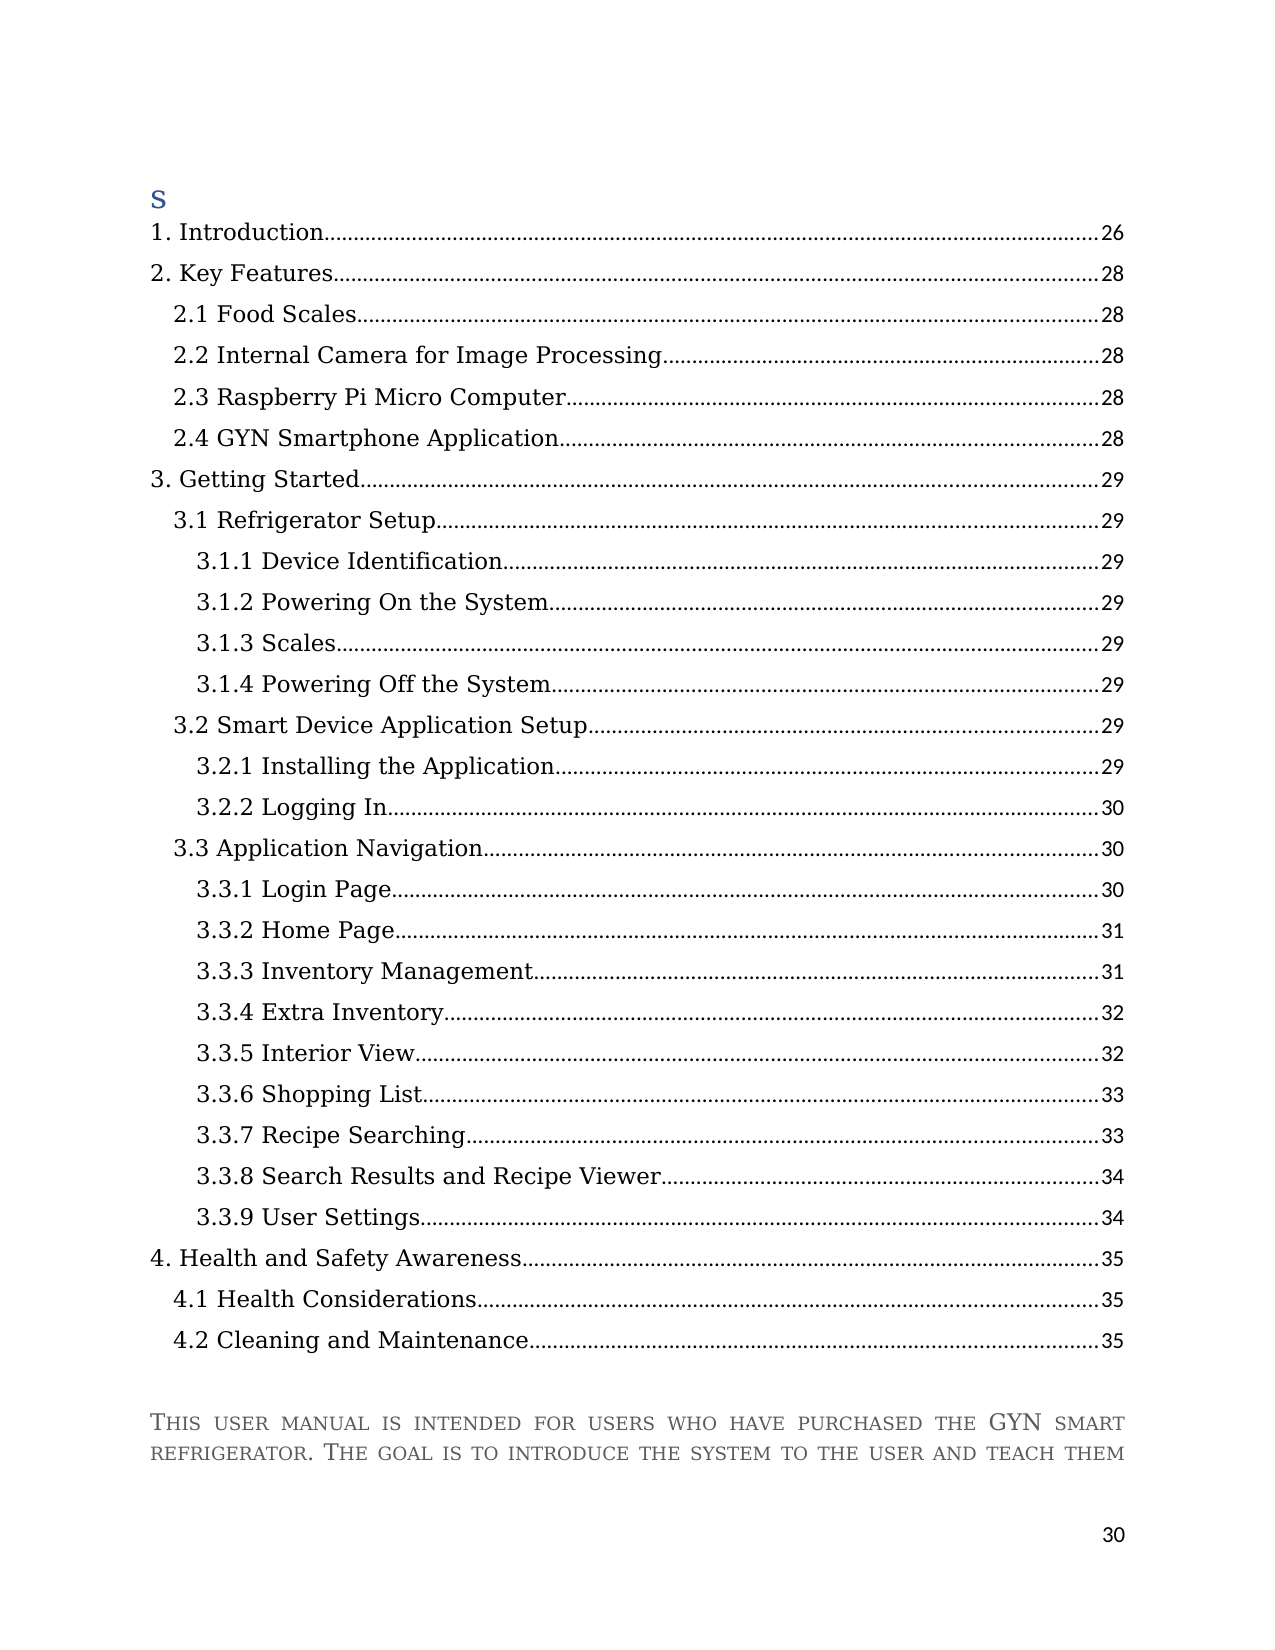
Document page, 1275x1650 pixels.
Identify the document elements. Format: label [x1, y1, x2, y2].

text [150, 1408, 1125, 1465]
